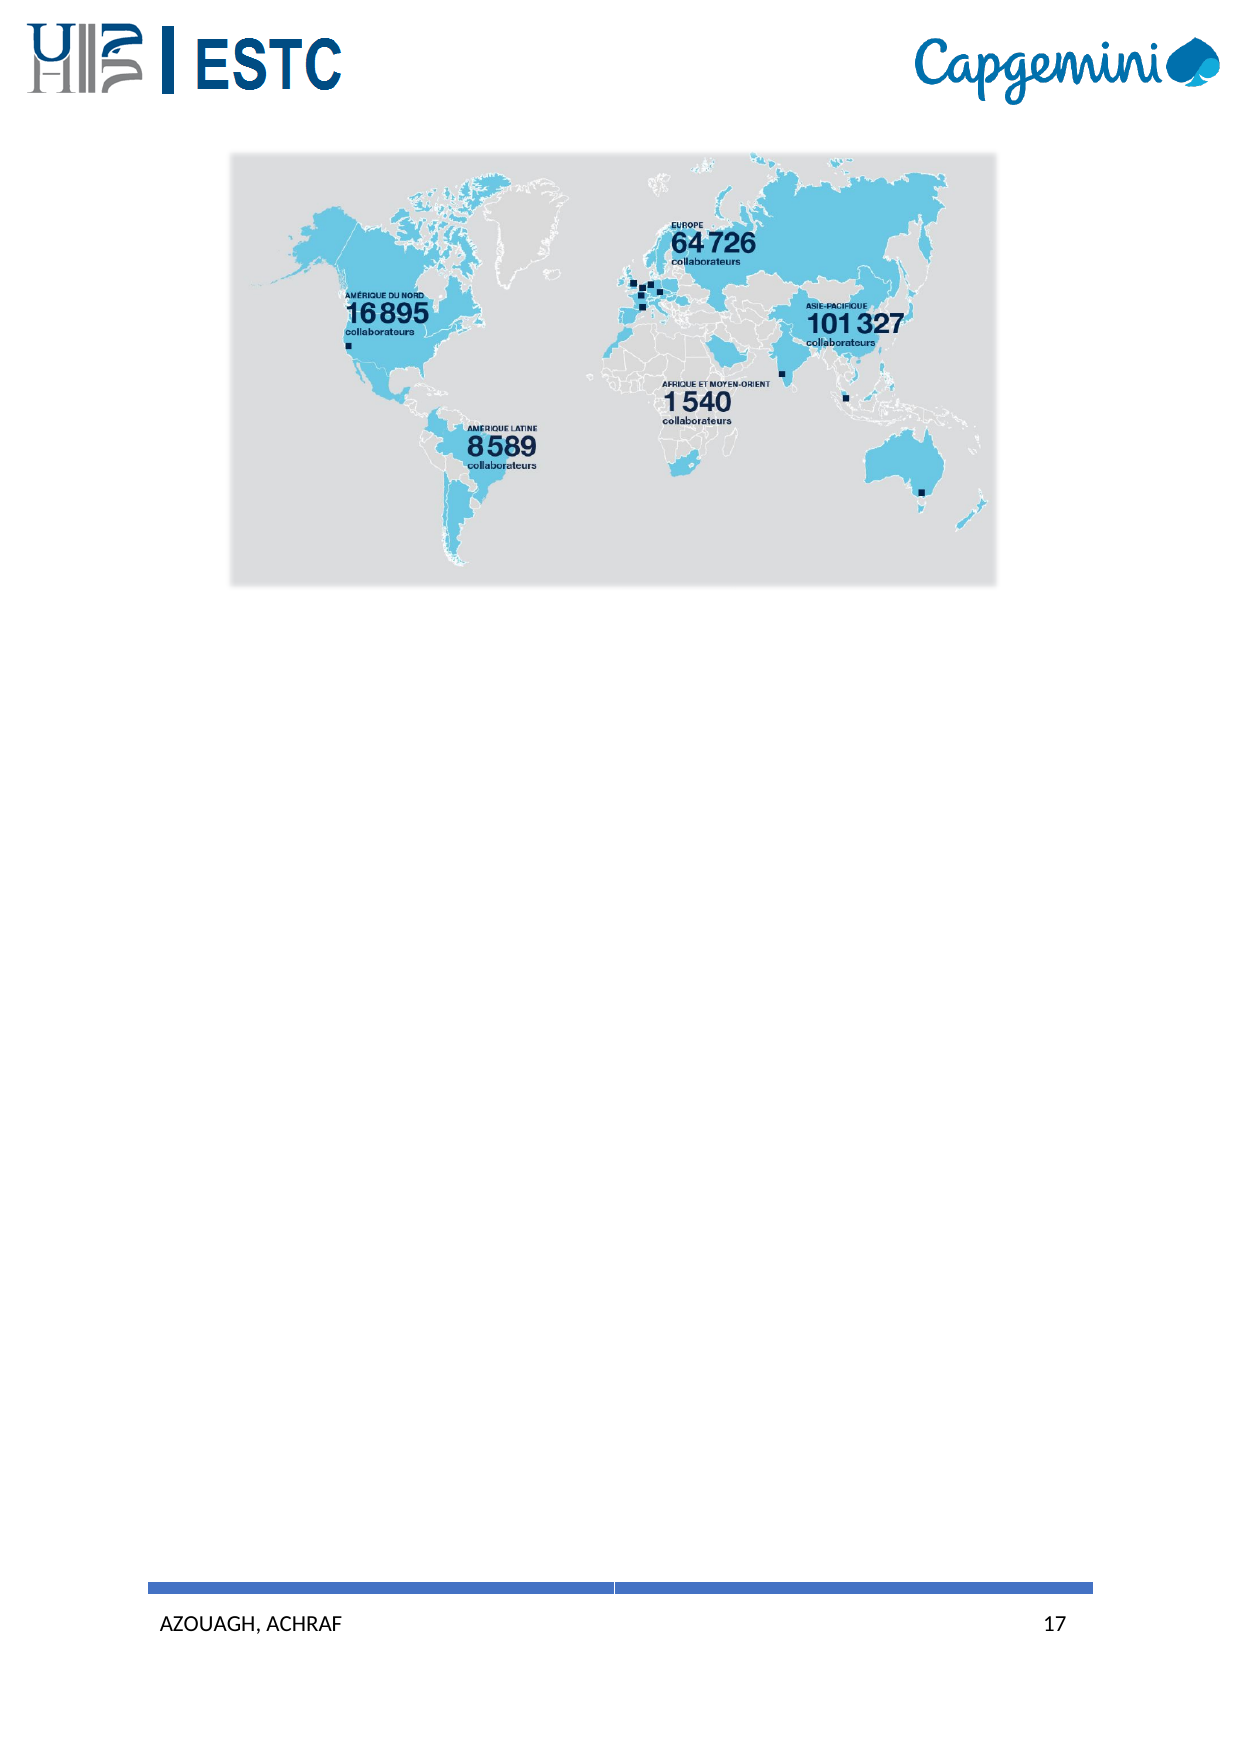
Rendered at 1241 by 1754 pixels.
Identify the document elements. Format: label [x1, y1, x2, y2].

picture [915, 37, 1221, 105]
picture [21, 16, 351, 112]
picture [234, 157, 993, 583]
